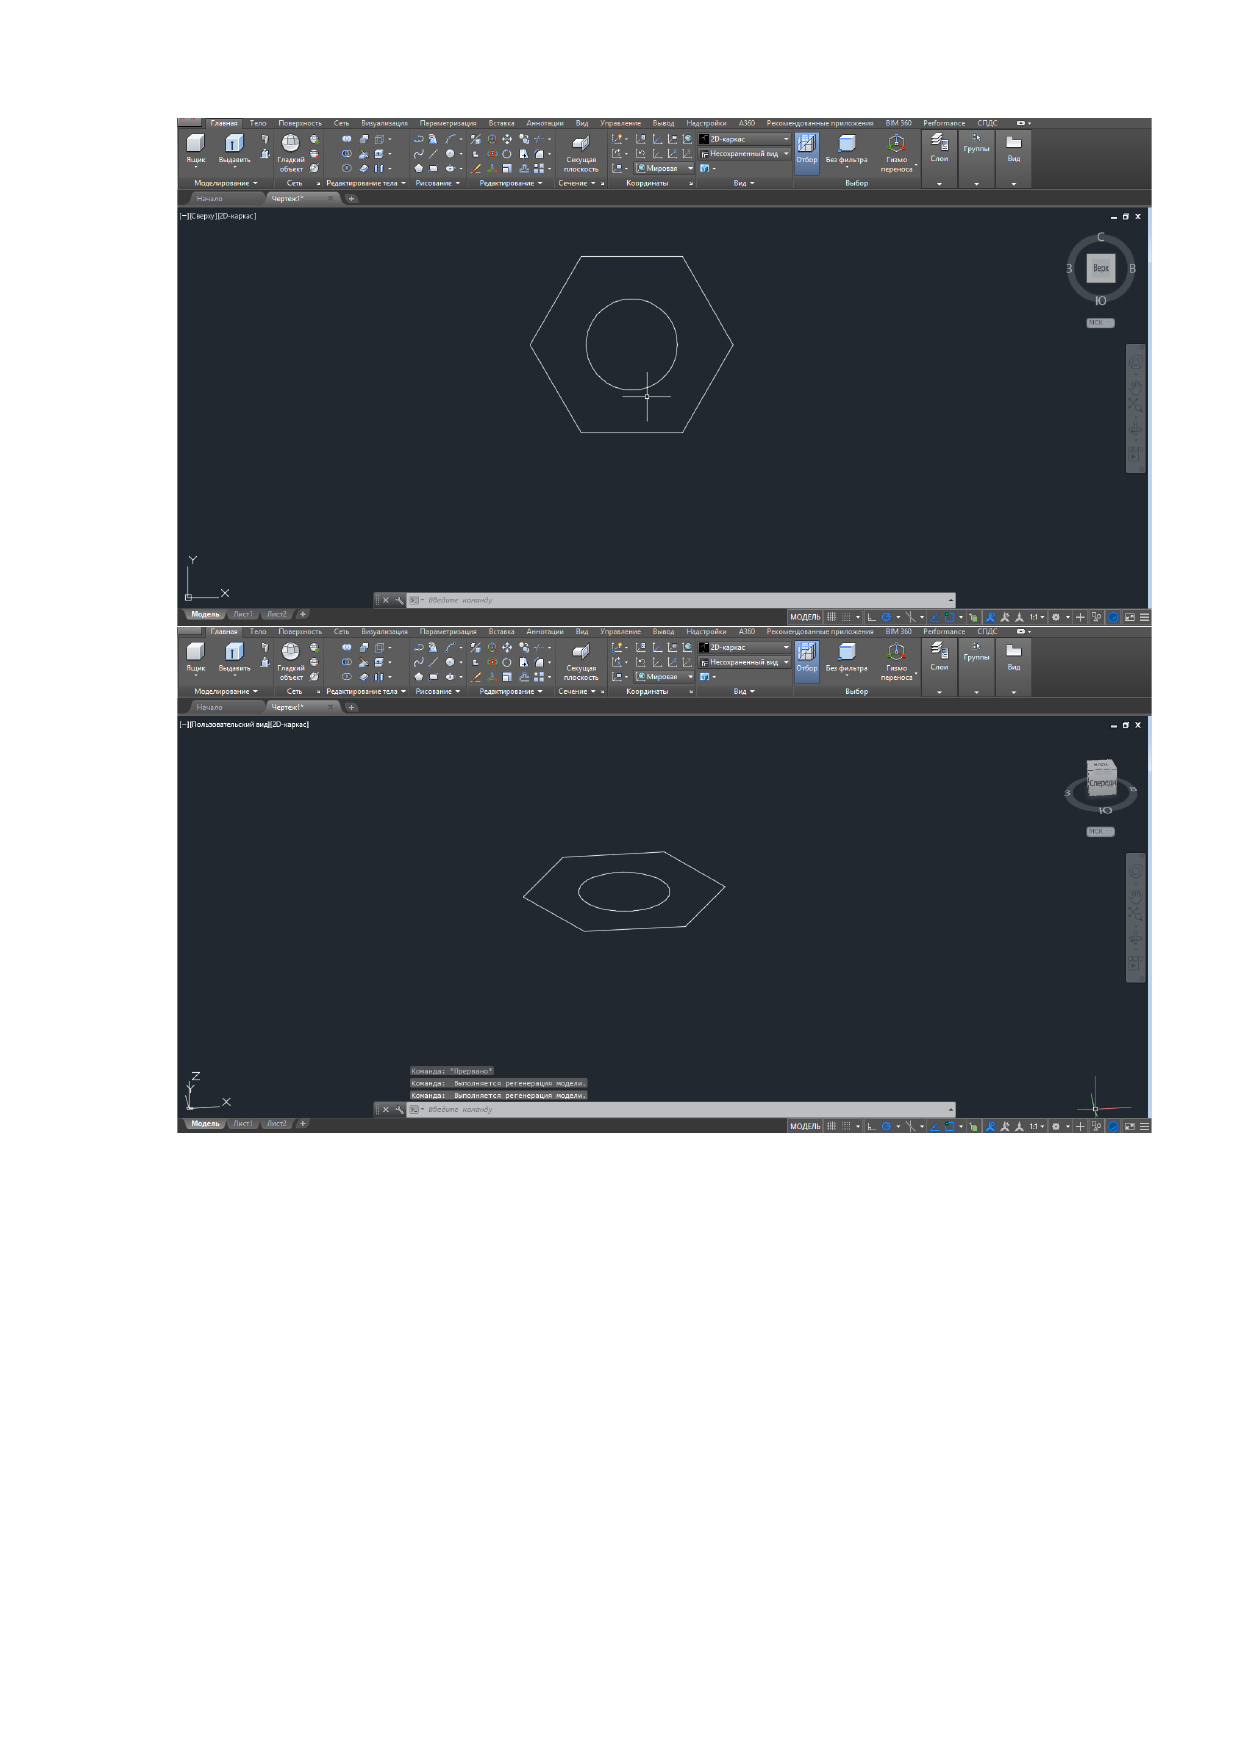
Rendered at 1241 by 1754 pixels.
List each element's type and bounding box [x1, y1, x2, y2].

picture [177, 118, 1152, 626]
picture [177, 627, 1152, 1133]
